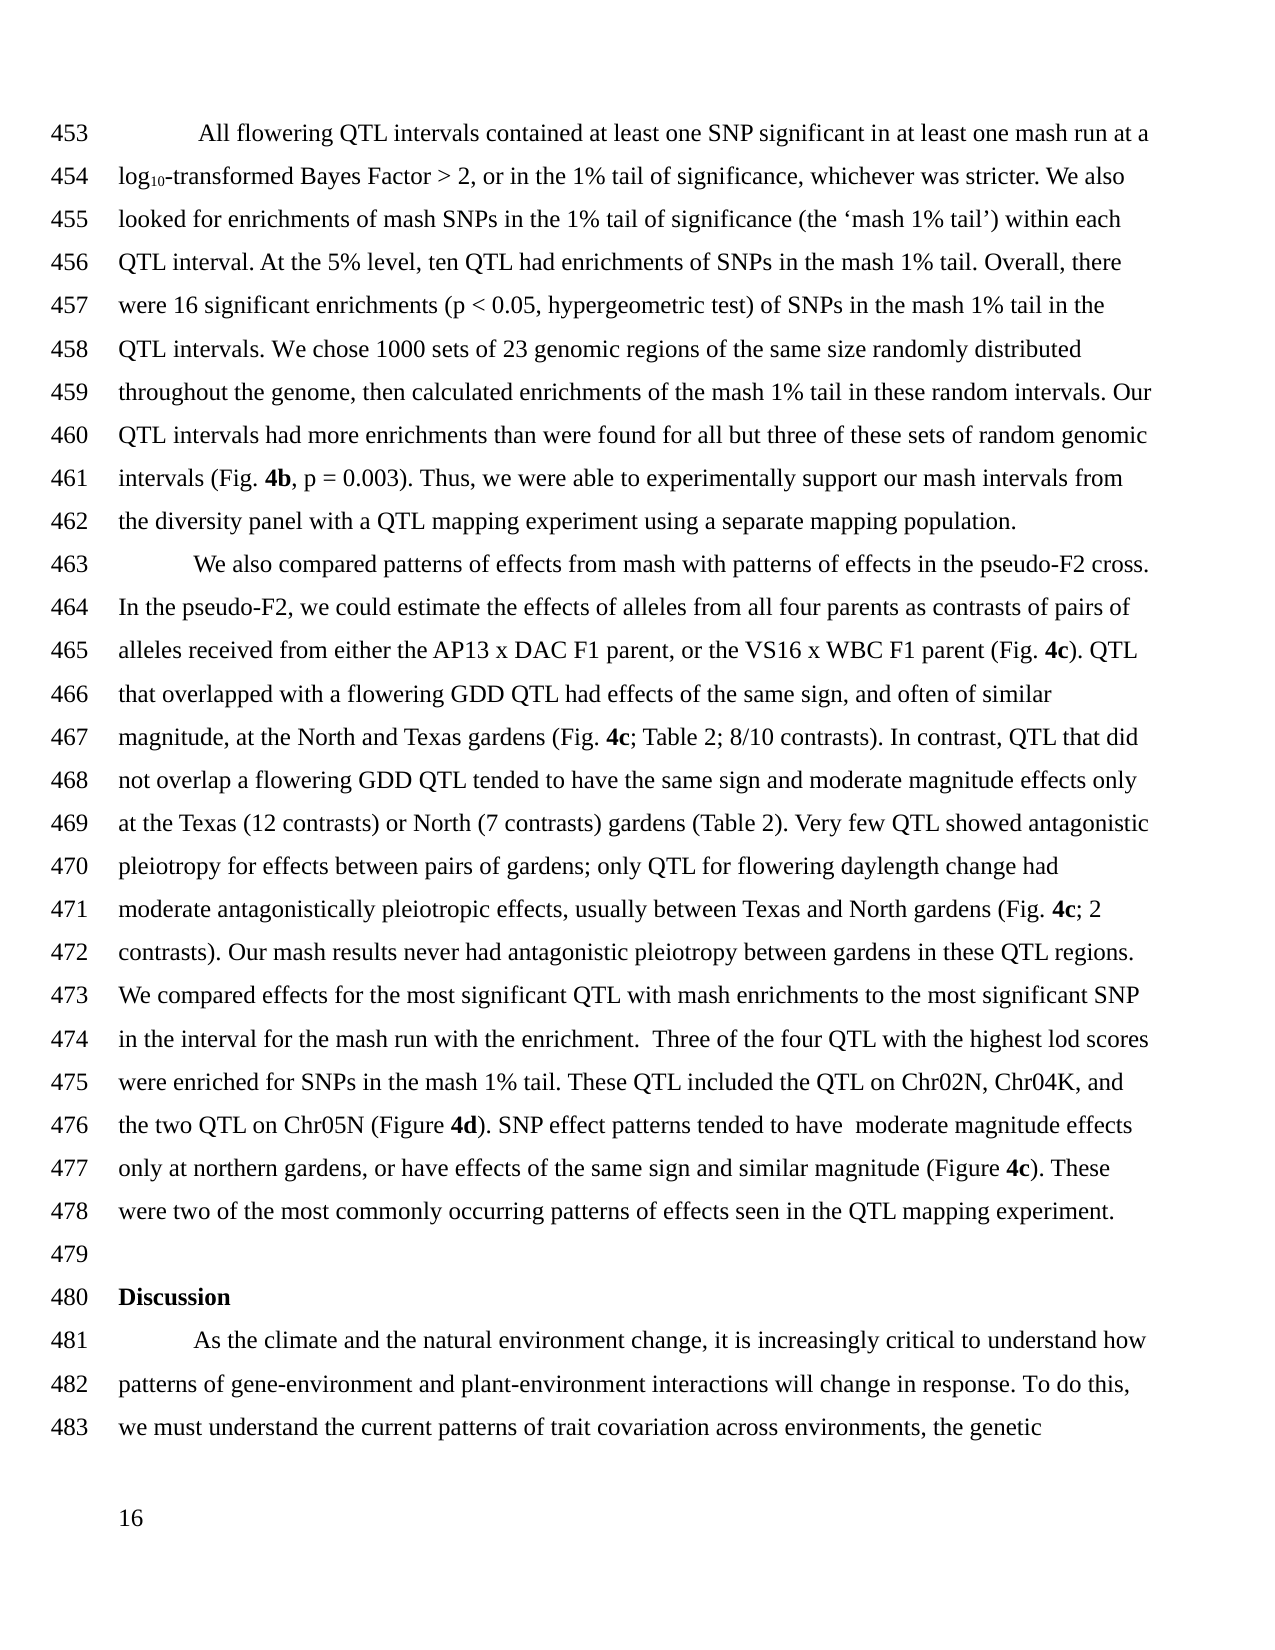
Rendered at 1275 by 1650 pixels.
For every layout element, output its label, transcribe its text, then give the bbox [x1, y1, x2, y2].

text All flowering QTL intervals contained at least one SNP significant in at least one mash run at a log10-transformed Bayes Factor > 2, or in the 1% tail of significance, whichever was stricter. We also looked for enrichments of mash SNPs in the 1% tail of significance (the ‘mash 1% tail’) within each QTL interval. At the 5% level, ten QTL had enrichments of SNPs in the mash 1% tail. Overall, there were 16 significant enrichments (p < 0.05, hypergeometric test) of SNPs in the mash 1% tail in the QTL intervals. We chose 1000 sets of 23 genomic regions of the same size randomly distributed throughout the genome, then calculated enrichments of the mash 1% tail in these random intervals. Our QTL intervals had more enrichments than were found for all but three of these sets of random genomic intervals (Fig. 4b, p = 0.003). Thus, we were able to experimentally support our mash intervals from the diversity panel with a QTL mapping experiment using a separate mapping population. [118, 118, 1157, 535]
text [118, 1326, 1157, 1441]
text We also compared patterns of effects from mash with patterns of effects in the pseudo-F2 cross. In the pseudo-F2, we could estimate the effects of alleles from all four parents as contrasts of pairs of alleles received from either the AP13 x DAC F1 parent, or the VS16 x WBC F1 parent (Fig. 4c). QTL that overlapped with a flowering GDD QTL had effects of the same sign, and often of similar magnitude, at the North and Texas gardens (Fig. 4c; Table 2; 8/10 contrasts). In contrast, QTL that did not overlap a flowering GDD QTL tended to have the same sign and moderate magnitude effects only at the Texas (12 contrasts) or North (7 contrasts) gardens (Table 2). Very few QTL showed antagonistic pleiotropy for effects between pairs of gardens; only QTL for flowering daylength change had moderate antagonistically pleiotropic effects, usually between Texas and North gardens (Fig. 4c; 2 contrasts). Our mash results never had antagonistic pleiotropy between gardens in these QTL regions. We compared effects for the most significant QTL with mash enrichments to the most significant SNP in the interval for the mash run with the enrichment. Three of the four QTL with the highest lod scores were enriched for SNPs in the mash 1% tail. These QTL included the QTL on Chr02N, Chr04K, and the two QTL on Chr05N (Figure 4d). SNP effect patterns tended to have moderate magnitude effects only at northern gardens, or have effects of the same sign and similar magnitude (Figure 4c). These were two of the most commonly occurring patterns of effects seen in the QTL mapping experiment. [118, 549, 1157, 1225]
text Discussion [118, 1282, 1157, 1311]
